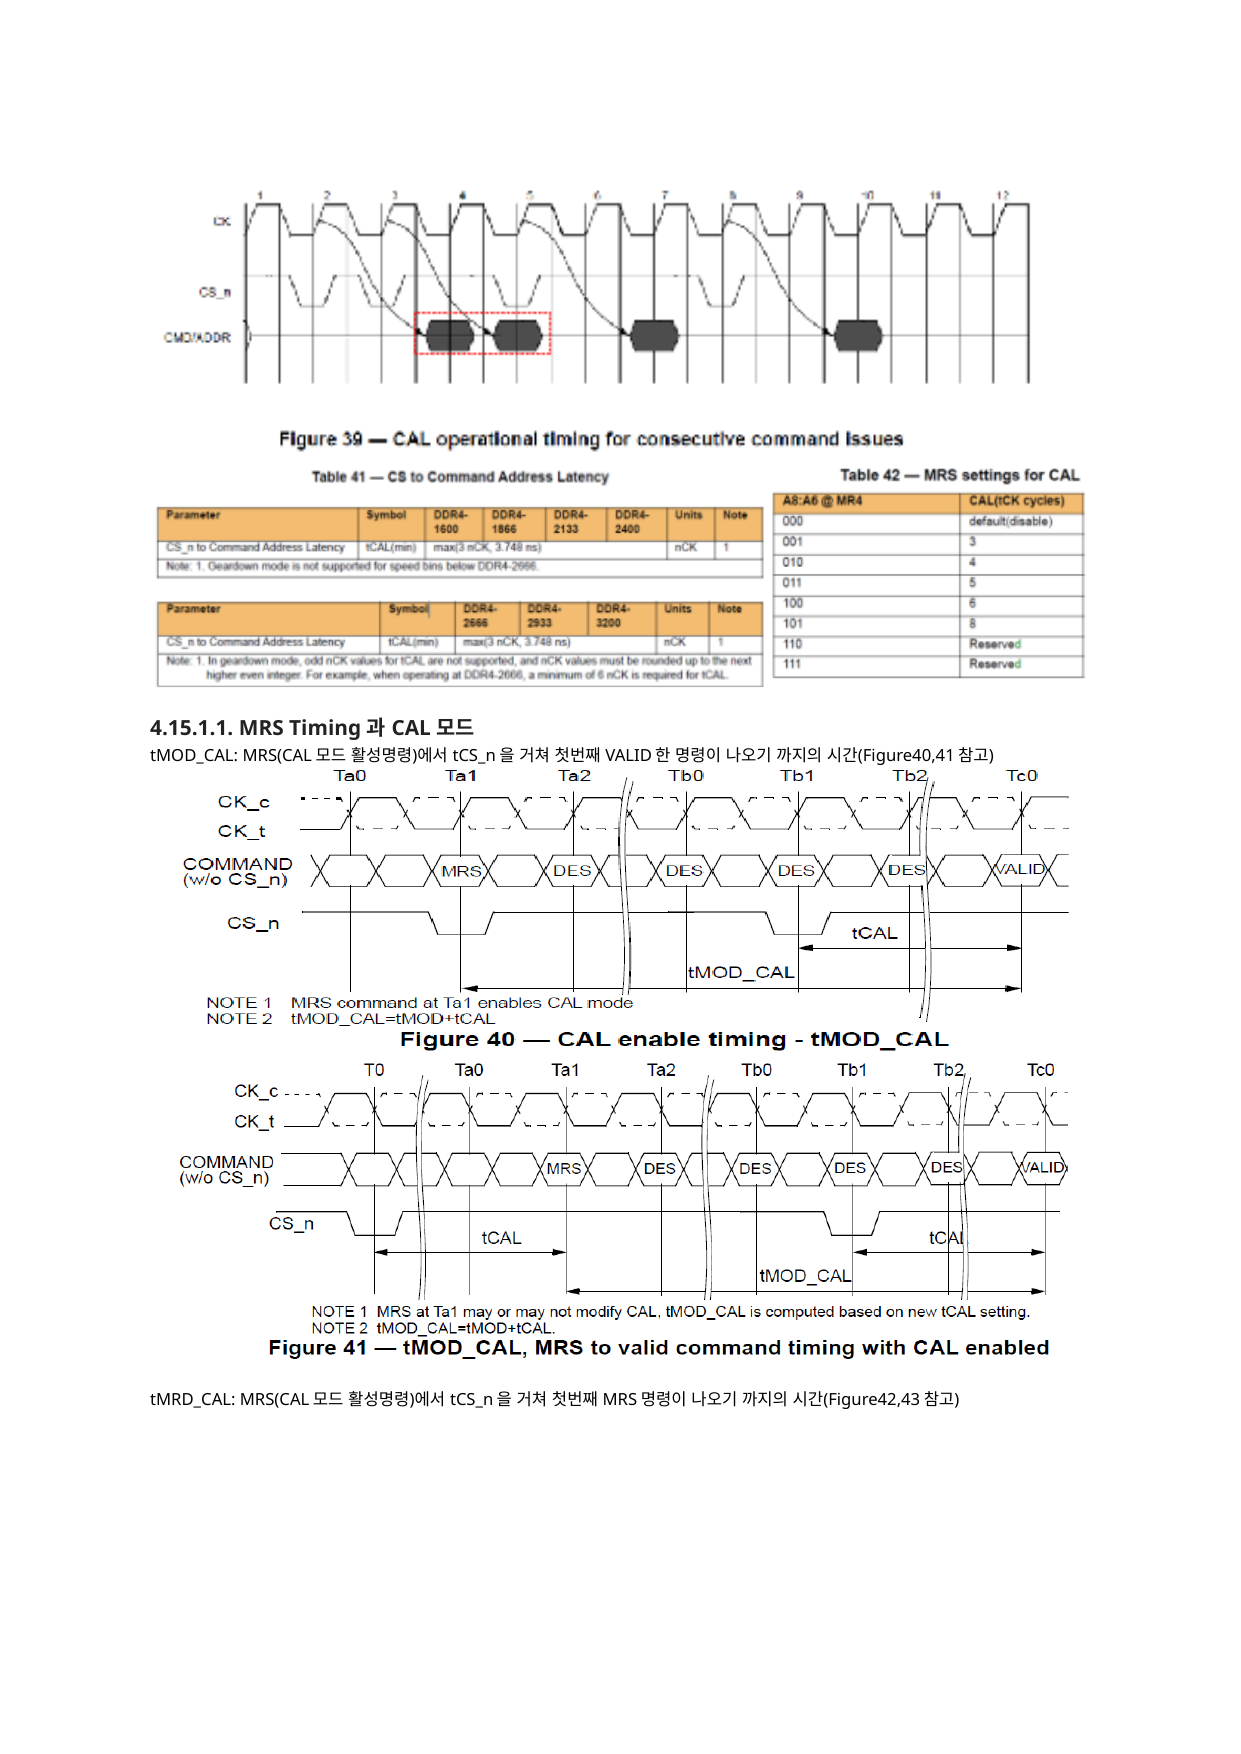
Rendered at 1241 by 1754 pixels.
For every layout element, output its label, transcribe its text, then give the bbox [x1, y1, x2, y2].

picture [171, 765, 1069, 1363]
text tMOD_CAL: MRS(CAL모드 활성명령)에서 tCS_n을 거쳐 첫번째 VALID한 명령이 나오기 까지의 시간(Figure40,41참고) [150, 742, 1090, 766]
text tMRD_CAL: MRS(CAL모드 활성명령)에서 tCS_n을 거쳐 첫번째 MRS명령이 나오기 까지의 시간(Figure42,43참고) [150, 1386, 1090, 1410]
subtitle MRS Timing 과 CAL 모드 [150, 711, 1090, 742]
